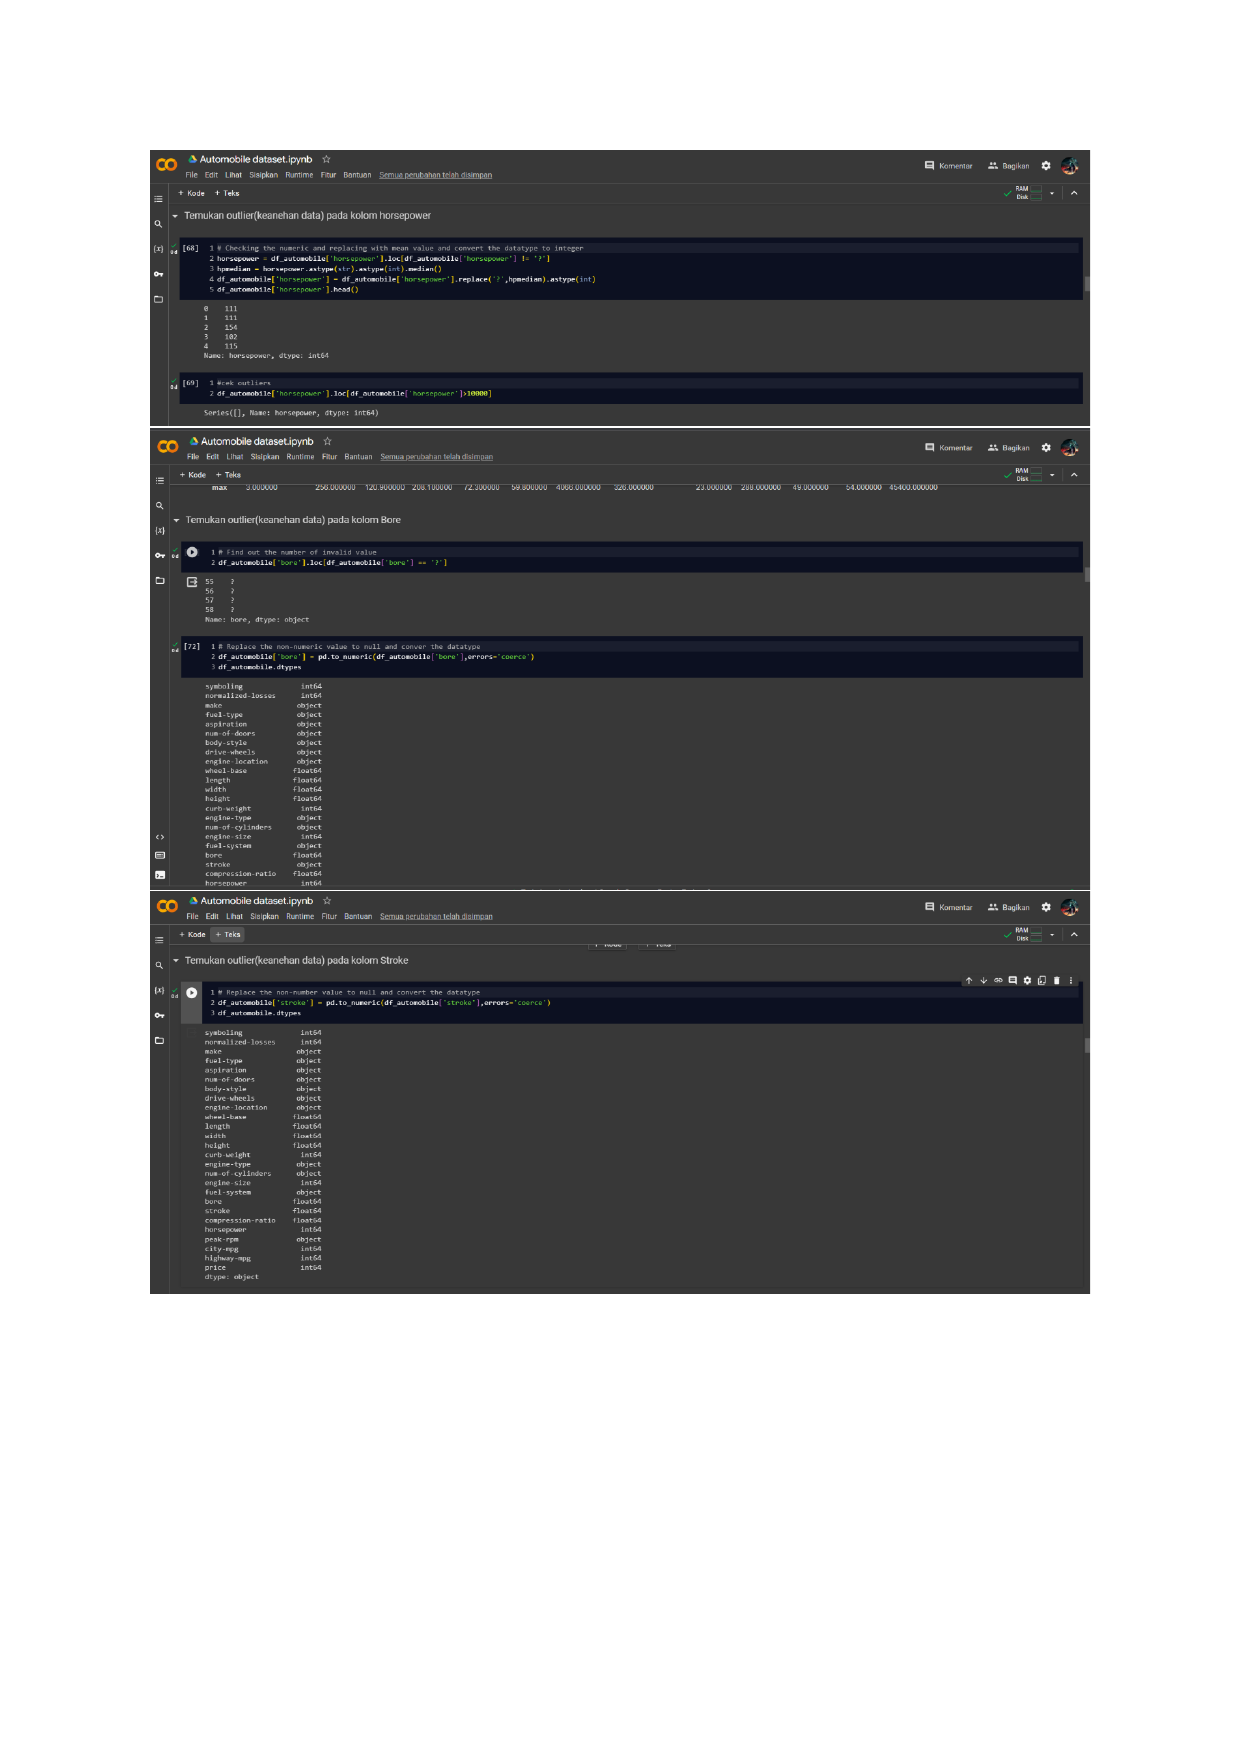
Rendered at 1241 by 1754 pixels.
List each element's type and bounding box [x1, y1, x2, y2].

picture [150, 891, 1091, 1294]
picture [150, 150, 1091, 426]
picture [150, 428, 1091, 890]
